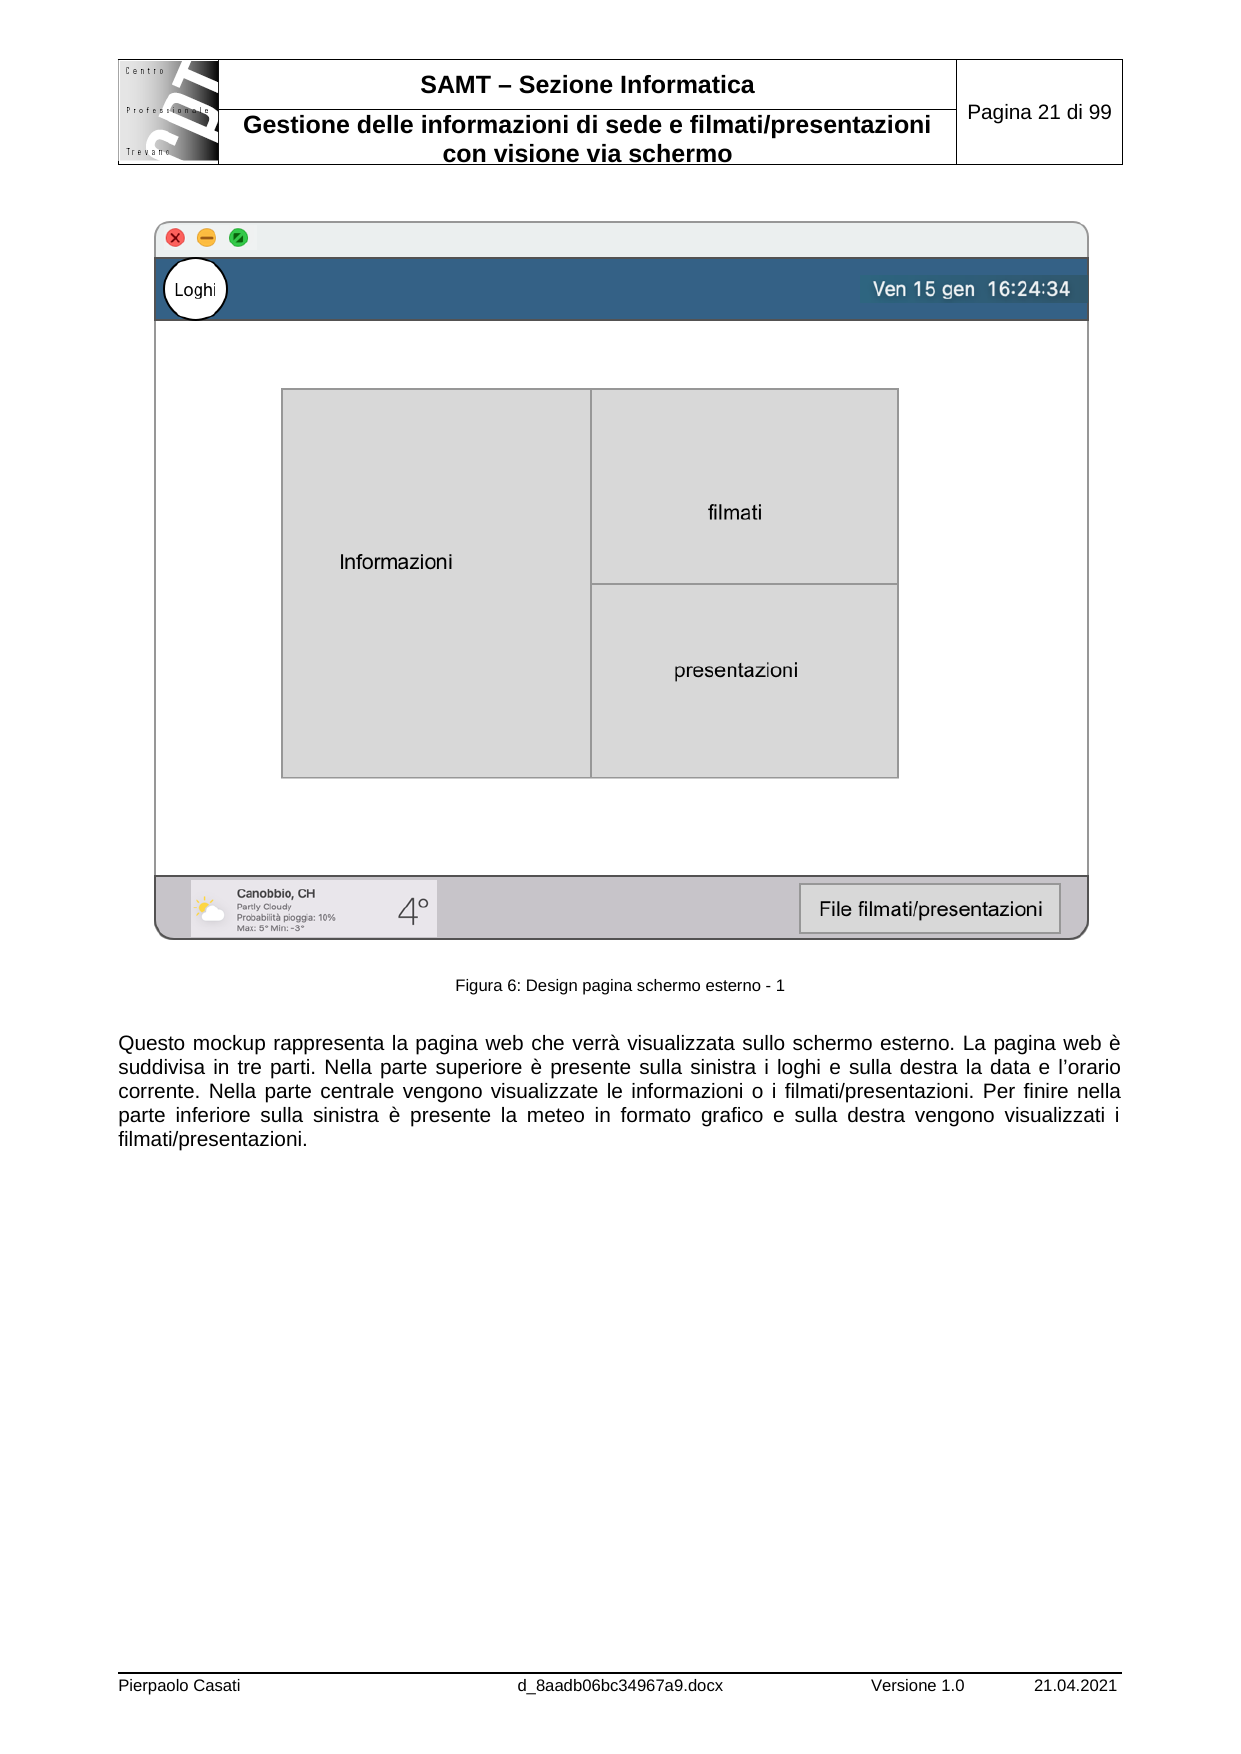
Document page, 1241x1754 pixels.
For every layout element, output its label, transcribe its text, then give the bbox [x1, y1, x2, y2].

text Questo mockup rappresenta la pagina web che verrà visualizzata sullo schermo esterno. La pagina web è suddivisa in tre parti. Nella parte superiore è presente sulla sinistra i loghi e sulla destra la data e l’orario corrente. Nella parte centrale vengono visualizzate le informazioni o i filmati/presentazioni. Per finire nella parte inferiore sulla sinistra è presente la meteo in formato grafico e sulla destra vengono visualizzati i filmati/presentazioni. [118, 1031, 1122, 1151]
picture [118, 60, 219, 161]
picture [141, 206, 1099, 963]
text Figura 6: Design pagina schermo esterno - 1 [118, 976, 1122, 995]
